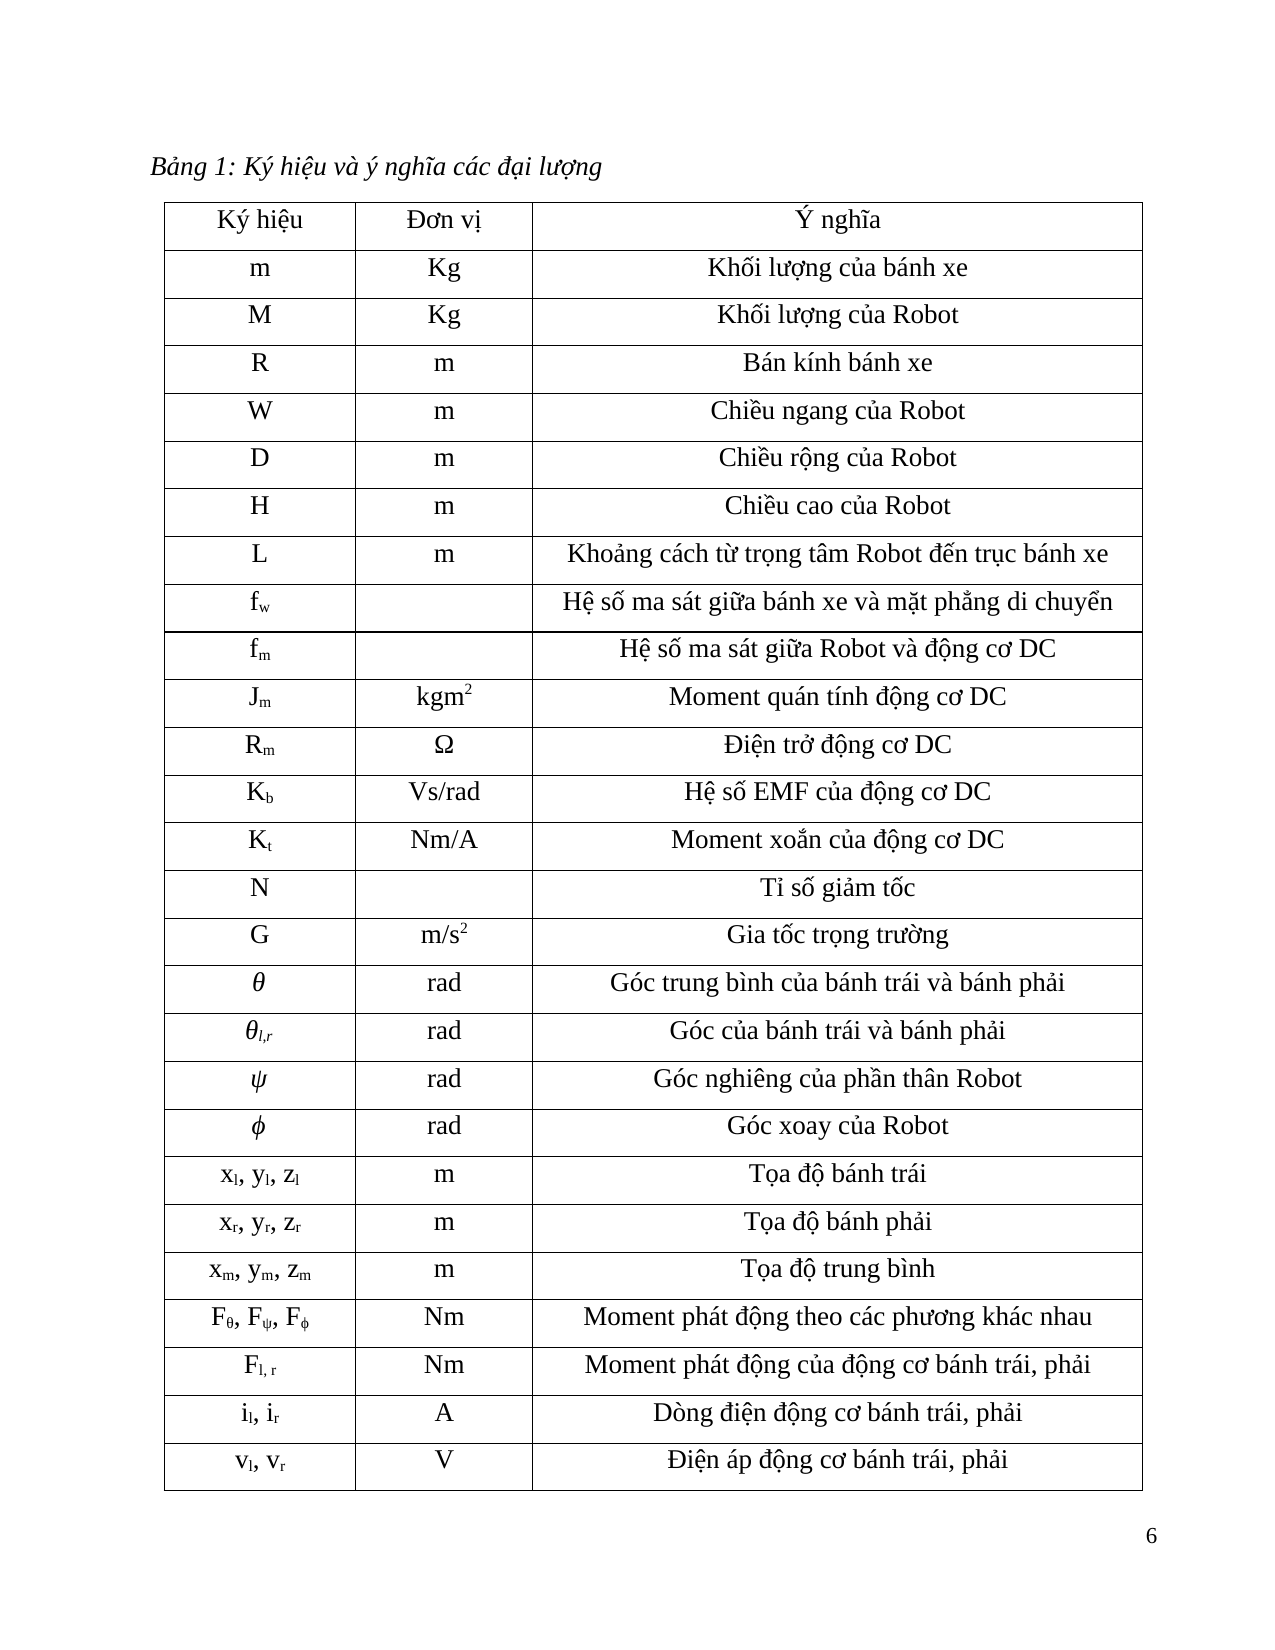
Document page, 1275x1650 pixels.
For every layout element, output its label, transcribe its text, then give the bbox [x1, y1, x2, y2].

table_cell θl,r [165, 1014, 355, 1061]
table_cell N [165, 871, 355, 918]
table_cell Ω [356, 728, 532, 774]
table_cell L [165, 537, 355, 584]
table_cell Tọa độ bánh phải [533, 1205, 1142, 1252]
table_cell Hệ số ma sát giữa bánh xe và mặt phẳng di chuyển [533, 585, 1142, 631]
table_cell m [356, 537, 532, 584]
table_cell Chiều ngang của Robot [533, 394, 1142, 441]
table_cell Nm [356, 1348, 532, 1395]
table_cell m [356, 394, 532, 441]
table_cell Jm [165, 680, 355, 727]
table_cell R [165, 346, 355, 393]
table_cell ψ [165, 1062, 355, 1108]
table_cell xm, ym, zm [165, 1253, 355, 1299]
table_cell xl, yl, zl [165, 1157, 355, 1204]
table_header Ý nghĩa [533, 203, 1142, 250]
table_cell H [165, 489, 355, 536]
table_cell Kg [356, 251, 532, 297]
table_cell M [165, 299, 355, 345]
table_cell m/s2 [356, 919, 532, 965]
table_cell m [356, 489, 532, 536]
table_cell m [165, 251, 355, 297]
table_cell Tọa độ trung bình [533, 1253, 1142, 1299]
table_cell Góc xoay của Robot [533, 1110, 1142, 1156]
table_cell kgm2 [356, 680, 532, 727]
table_cell vl, vr [165, 1444, 355, 1490]
table_cell Kt [165, 823, 355, 870]
table_cell Rm [165, 728, 355, 774]
table_cell A [356, 1396, 532, 1442]
table_cell Fθ, Fψ, Fϕ [165, 1300, 355, 1347]
table_cell Điện trở động cơ DC [533, 728, 1142, 774]
table_cell Fl, r [165, 1348, 355, 1395]
table_cell Kb [165, 776, 355, 822]
table_cell m [356, 346, 532, 393]
table_header Đơn vị [356, 203, 532, 250]
table_cell V [356, 1444, 532, 1490]
table_cell Moment quán tính động cơ DC [533, 680, 1142, 727]
table_cell Moment phát động của động cơ bánh trái, phải [533, 1348, 1142, 1395]
table_cell Chiều cao của Robot [533, 489, 1142, 536]
table_cell Khối lượng của bánh xe [533, 251, 1142, 297]
table_cell θ [165, 966, 355, 1013]
table_cell Hệ số ma sát giữa Robot và động cơ DC [533, 633, 1142, 679]
table_cell il, ir [165, 1396, 355, 1442]
table_cell m [356, 1205, 532, 1252]
table_cell [356, 871, 532, 918]
table_cell [356, 585, 532, 631]
table_cell W [165, 394, 355, 441]
table_cell fm [165, 633, 355, 679]
table_cell [356, 633, 532, 679]
table_cell Bán kính bánh xe [533, 346, 1142, 393]
table_cell Góc nghiêng của phần thân Robot [533, 1062, 1142, 1108]
table_cell Moment phát động theo các phương khác nhau [533, 1300, 1142, 1347]
table_cell fw [165, 585, 355, 631]
table_cell Nm/A [356, 823, 532, 870]
table_cell Gia tốc trọng trường [533, 919, 1142, 965]
table_cell Điện áp động cơ bánh trái, phải [533, 1444, 1142, 1490]
table_cell m [356, 1157, 532, 1204]
table_cell rad [356, 1062, 532, 1108]
table_cell D [165, 442, 355, 488]
table_cell Tọa độ bánh trái [533, 1157, 1142, 1204]
table_cell Dòng điện động cơ bánh trái, phải [533, 1396, 1142, 1442]
table_cell m [356, 1253, 532, 1299]
table_cell Chiều rộng của Robot [533, 442, 1142, 488]
table_cell m [356, 442, 532, 488]
table_cell rad [356, 1110, 532, 1156]
table_header Ký hiệu [165, 203, 355, 250]
table_cell Góc trung bình của bánh trái và bánh phải [533, 966, 1142, 1013]
table_cell Vs/rad [356, 776, 532, 822]
table_cell Tỉ số giảm tốc [533, 871, 1142, 918]
table_cell Hệ số EMF của động cơ DC [533, 776, 1142, 822]
table_cell rad [356, 966, 532, 1013]
table_cell Moment xoắn của động cơ DC [533, 823, 1142, 870]
table_cell ϕ [165, 1110, 355, 1156]
table_cell Khoảng cách từ trọng tâm Robot đến trục bánh xe [533, 537, 1142, 584]
table_cell rad [356, 1014, 532, 1061]
table_cell Kg [356, 299, 532, 345]
table_cell G [165, 919, 355, 965]
table_cell Góc của bánh trái và bánh phải [533, 1014, 1142, 1061]
table_cell Khối lượng của Robot [533, 299, 1142, 345]
text Bảng 1: Ký hiệu và ý nghĩa các đại lượng [150, 150, 1157, 181]
table_cell Nm [356, 1300, 532, 1347]
table_cell xr, yr, zr [165, 1205, 355, 1252]
